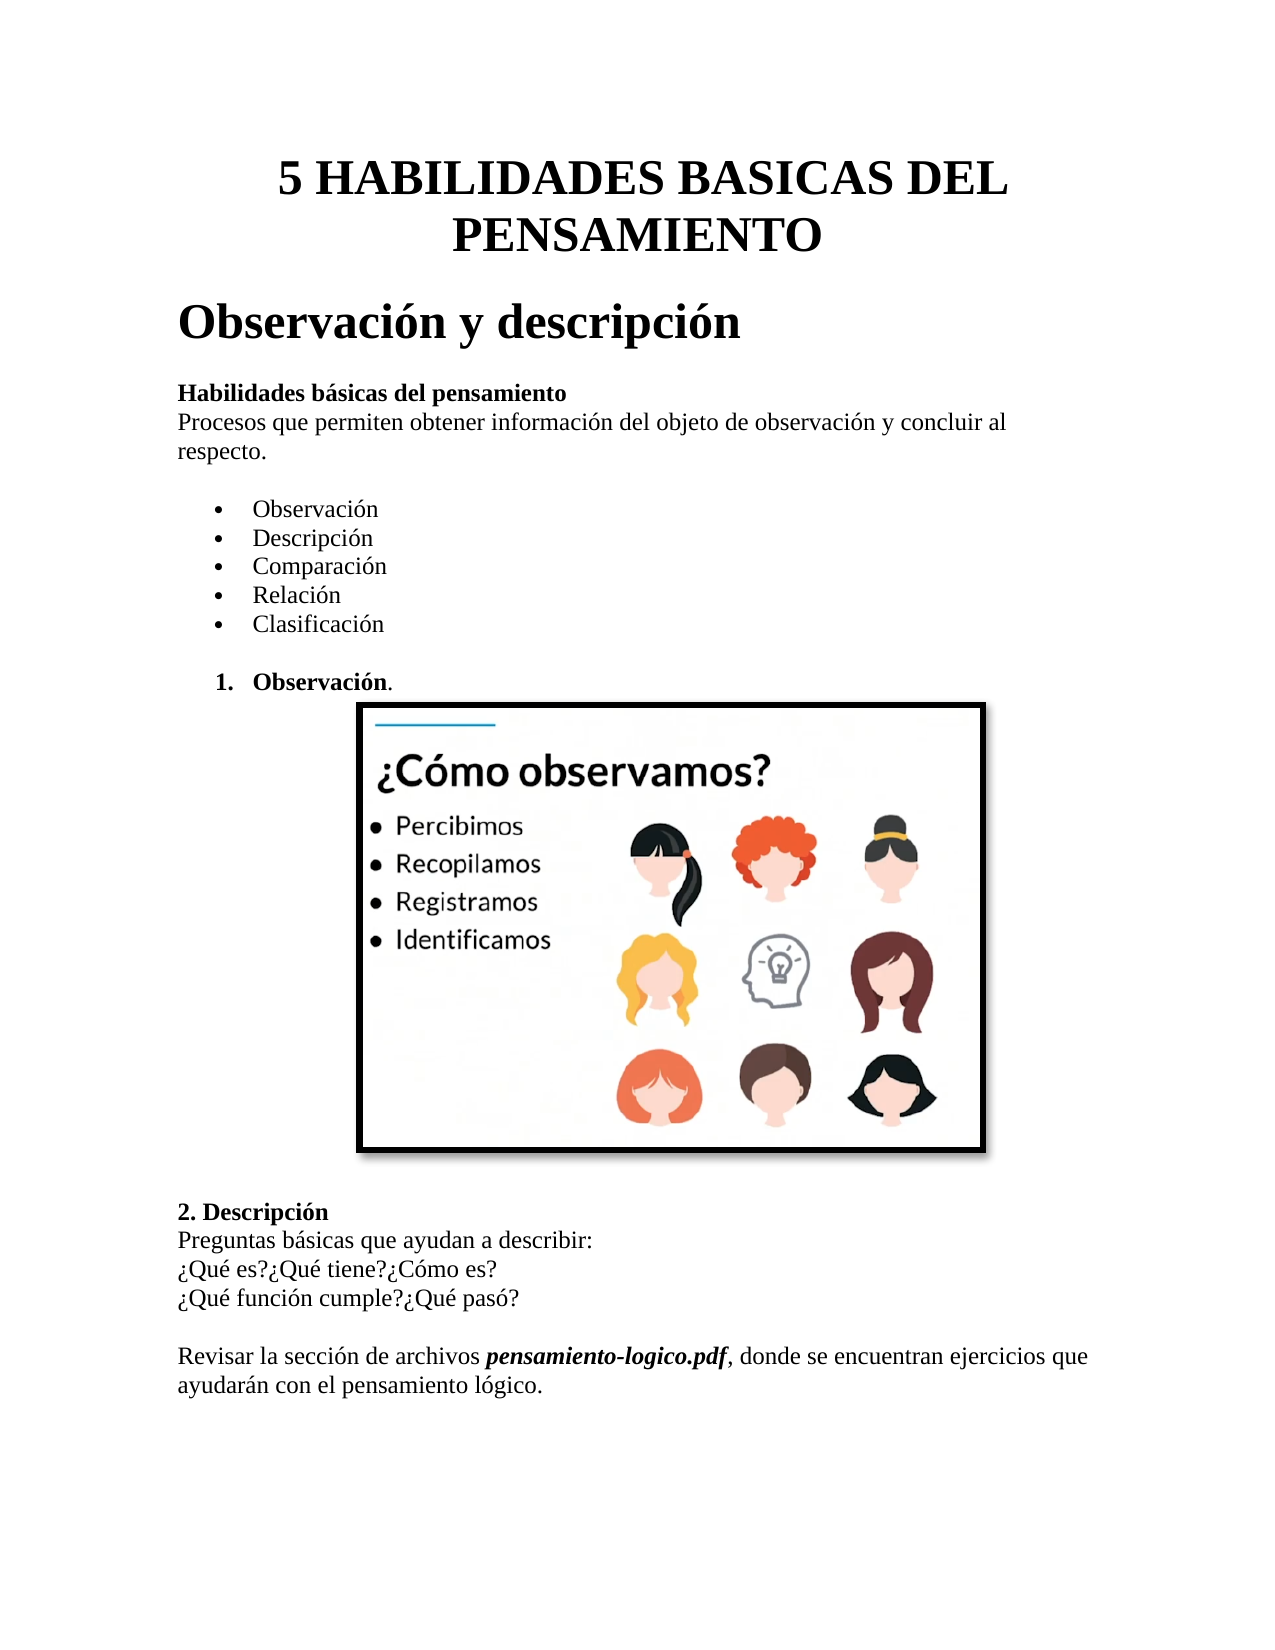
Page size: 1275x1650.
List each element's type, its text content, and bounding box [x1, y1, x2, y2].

list Descripción [215, 523, 1098, 551]
list Relación [215, 580, 1098, 609]
text 5 HABILIDADES BASICAS DEL PENSAMIENTO [177, 148, 1098, 263]
text Revisar la sección de archivos pensamiento-logico.pdf, donde se encuentran ejercicios que ayudarán con el pensamiento lógico. [177, 1341, 1098, 1398]
list Observación [215, 494, 1098, 523]
picture [363, 708, 980, 1147]
list Comparación [215, 551, 1098, 580]
list Observación. [215, 667, 1098, 696]
text Habilidades básicas del pensamiento Procesos que permiten obtener información del objeto de observación y concluir al respecto. [177, 378, 1098, 465]
list Clasificación [215, 609, 1098, 638]
text 2. Descripción Preguntas básicas que ayudan a describir: ¿Qué es?¿Qué tiene?¿Cómo es? ¿Qué función cumple?¿Qué pasó? [177, 1197, 1098, 1312]
text Observación y descripción [177, 292, 1098, 349]
